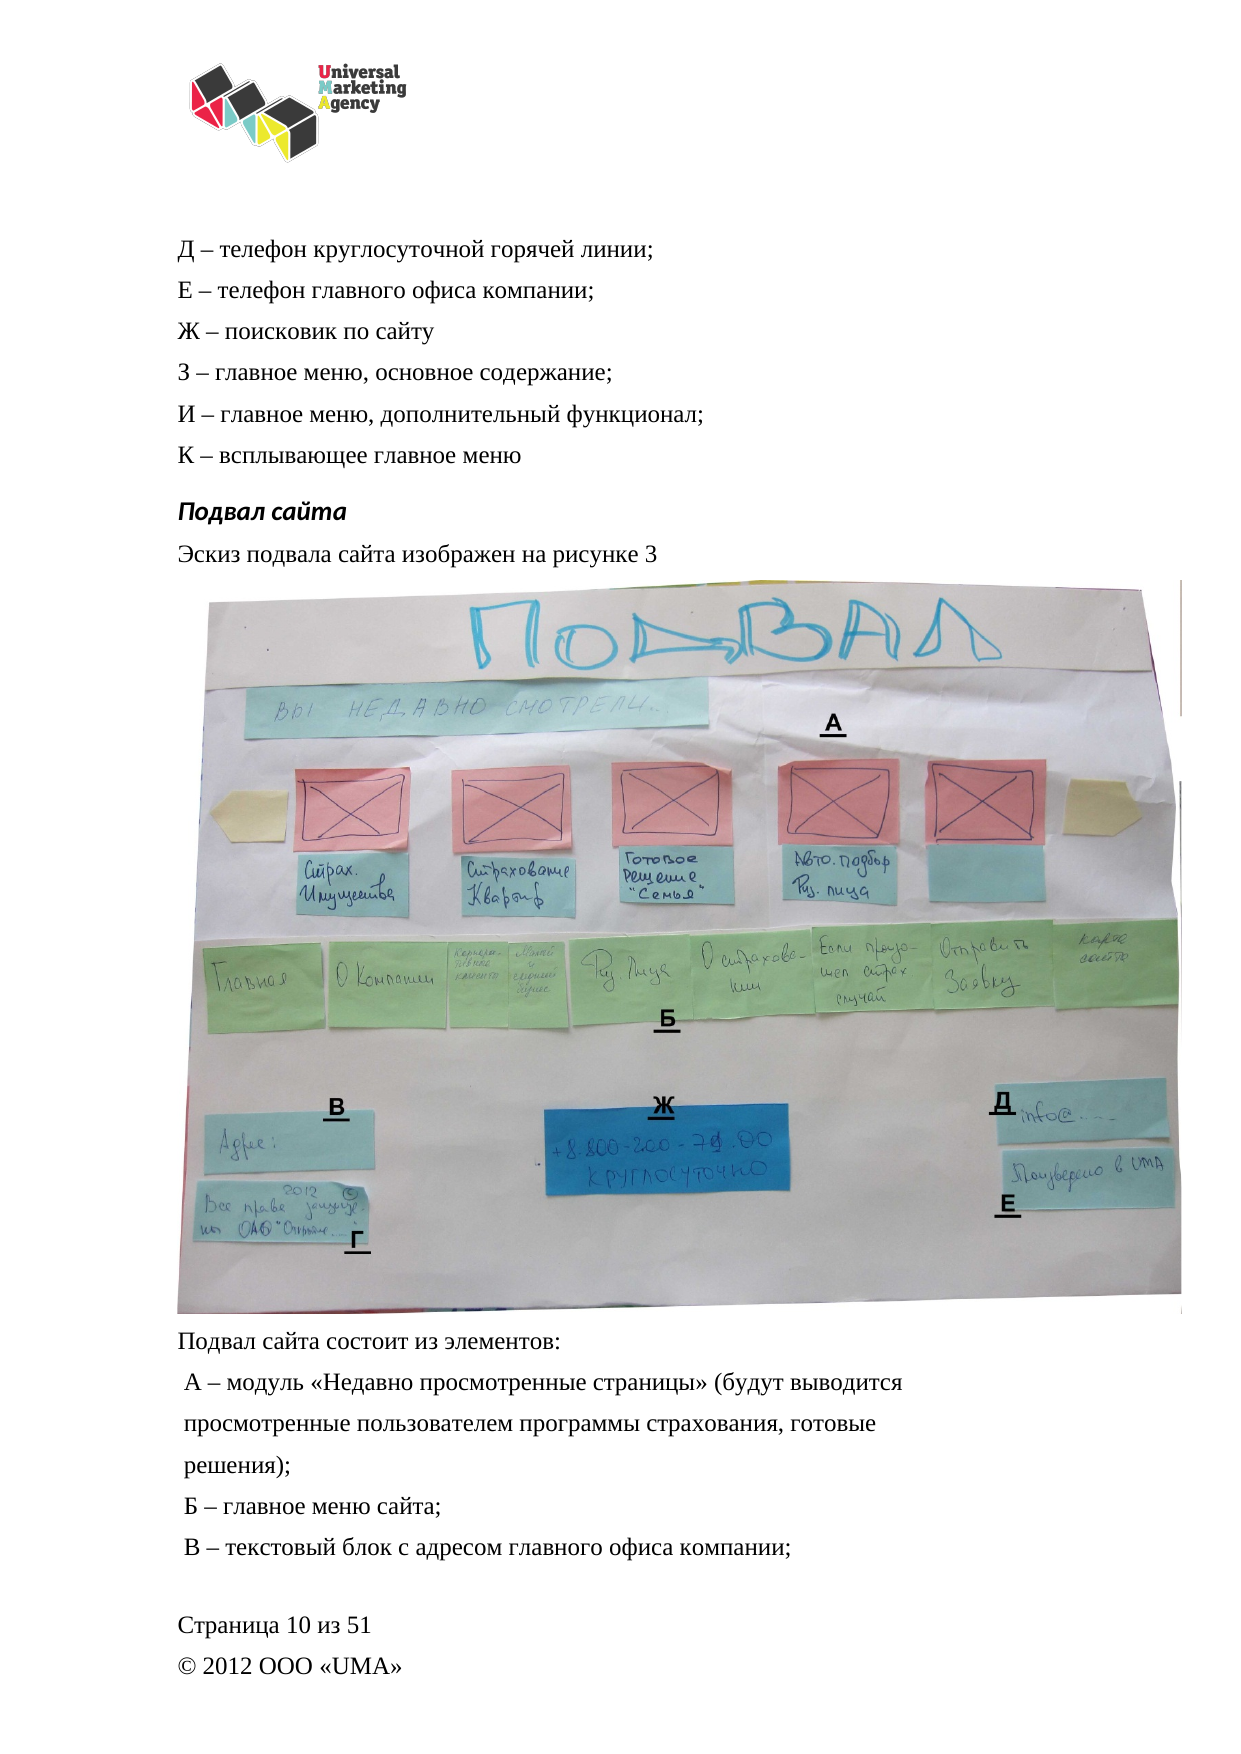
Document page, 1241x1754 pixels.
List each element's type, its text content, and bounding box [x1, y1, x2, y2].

text Эскиз подвала сайта изображен на рисунке 3 [177, 539, 1152, 568]
text решения); [177, 1450, 1152, 1478]
text Е – телефон главного офиса компании; [177, 275, 1152, 304]
text Б – главное меню сайта; [177, 1491, 1152, 1520]
text просмотренные пользователем программы страхования, готовые [177, 1408, 1152, 1437]
picture [177, 580, 1182, 1314]
text З – главное меню, основное содержание; [177, 357, 1152, 386]
text Ж – поисковик по сайту [177, 316, 1152, 345]
text И – главное меню, дополнительный функционал; [177, 399, 1152, 427]
text Подвал сайта состоит из элементов: [177, 1326, 1152, 1355]
text В – текстовый блок с адресом главного офиса компании; [177, 1532, 1152, 1561]
picture [177, 24, 415, 193]
subtitle Подвал сайта [177, 494, 1152, 527]
text Д – телефон круглосуточной горячей линии; [177, 234, 1152, 262]
text А – модуль «Недавно просмотренные страницы» (будут выводится [177, 1367, 1152, 1396]
text К – всплывающее главное меню [177, 440, 1152, 469]
